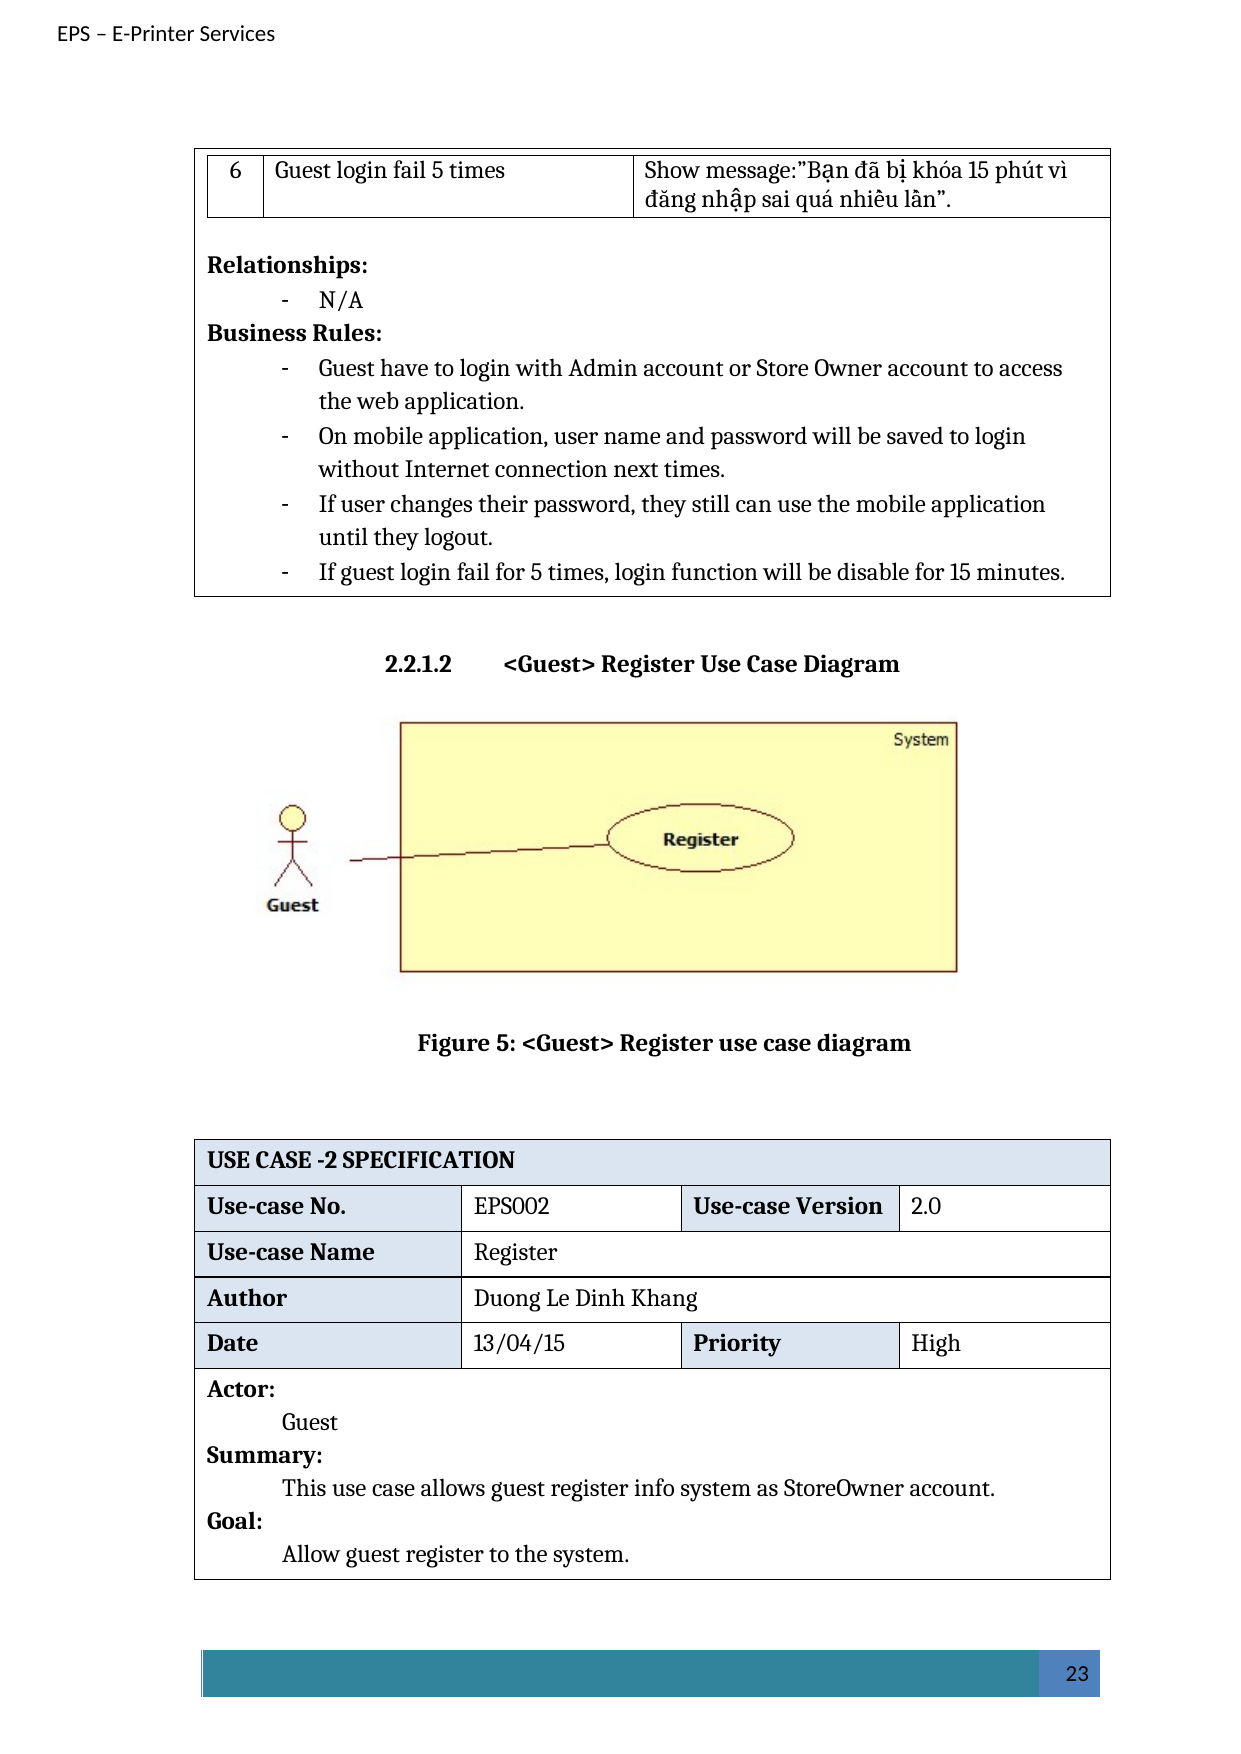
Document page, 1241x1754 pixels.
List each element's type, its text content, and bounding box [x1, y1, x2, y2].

table_cell Date [195, 1323, 461, 1368]
table_cell Use-case No. [195, 1186, 461, 1231]
table_cell Duong Le Dinh Khang [462, 1278, 1110, 1322]
table_cell High [900, 1323, 1110, 1368]
table_cell 13/04/15 [462, 1323, 681, 1368]
table_cell EPS002 [462, 1186, 681, 1231]
table_cell Priority [682, 1323, 899, 1368]
table_header USE CASE -2 SPECIFICATION [195, 1140, 1110, 1185]
table_cell Author [195, 1278, 461, 1322]
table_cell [195, 1369, 1110, 1579]
table_cell Use-case Version [682, 1186, 899, 1231]
table_cell Register [462, 1232, 1110, 1276]
text Figure 5: <Guest> Register use case diagram [207, 1029, 1122, 1058]
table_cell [195, 149, 1110, 596]
table_cell Use-case Name [195, 1232, 461, 1276]
subtitle <Guest> Register Use Case Diagram [385, 650, 1122, 679]
table_cell 2.0 [900, 1186, 1110, 1231]
picture [206, 691, 988, 1004]
